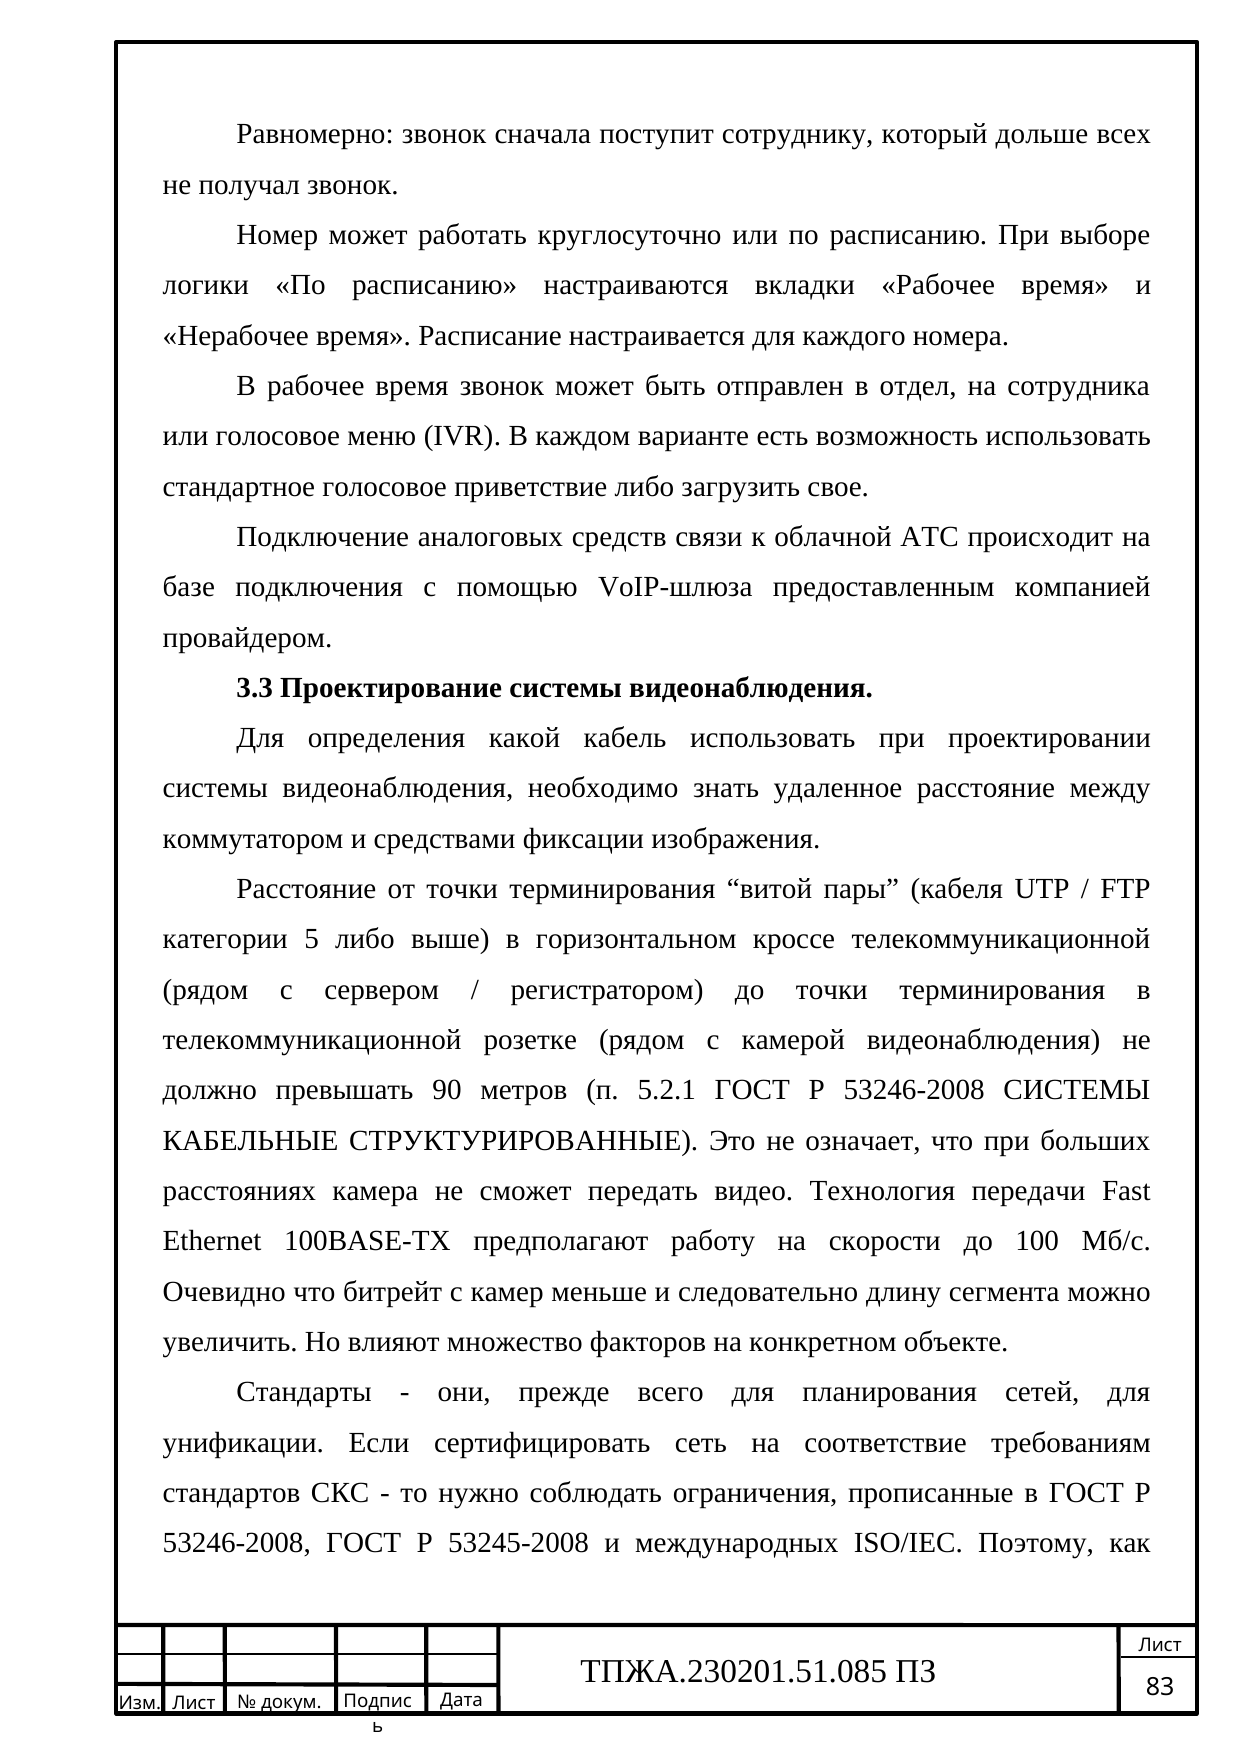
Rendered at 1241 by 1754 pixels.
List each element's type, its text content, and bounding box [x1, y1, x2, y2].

text Для определения какой кабель использовать при проектировании системы видеонаблюдения, необходимо знать удаленное расстояние между коммутатором и средствами фиксации изображения. [162, 720, 1152, 854]
text 3.3 Проектирование системы видеонаблюдения. [162, 670, 1152, 703]
text Подключение аналоговых средств связи к облачной АТС происходит на базе подключения с помощью VoIP-шлюза предоставленным компанией провайдером. [162, 519, 1152, 653]
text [162, 1374, 1152, 1559]
list Номер может работать круглосуточно или по расписанию. При выборе логики «По расписанию» настраиваются вкладки «Рабочее время» и «Нерабочее время». Расписание настраивается для каждого номера. [162, 217, 1152, 351]
text Равномерно: звонок сначала поступит сотруднику, который дольше всех не получал звонок. [162, 117, 1152, 200]
text Расстояние от точки терминирования “витой пары” (кабеля UTP / FTP категории 5 либо выше) в горизонтальном кроссе телекоммуникационной (рядом с сервером / регистратором) до точки терминирования в телекоммуникационной розетке (рядом с камерой видеонаблюдения) не должно превышать 90 метров (п. 5.2.1 ГОСТ Р 53246-2008 СИСТЕМЫ КАБЕЛЬНЫЕ СТРУКТУРИРОВАННЫЕ). Это не означает, что при больших расстояниях камера не сможет передать видео. Технология передачи Fast Ethernet 100BASE-TX предполагают работу на скорости до 100 Мб/с. Очевидно что битрейт с камер меньше и следовательно длину сегмента можно увеличить. Но влияют множество факторов на конкретном объекте. [162, 871, 1152, 1358]
text В рабочее время звонок может быть отправлен в отдел, на сотрудника или голосовое меню (IVR). В каждом варианте есть возможность использовать стандартное голосовое приветствие либо загрузить свое. [162, 368, 1152, 502]
